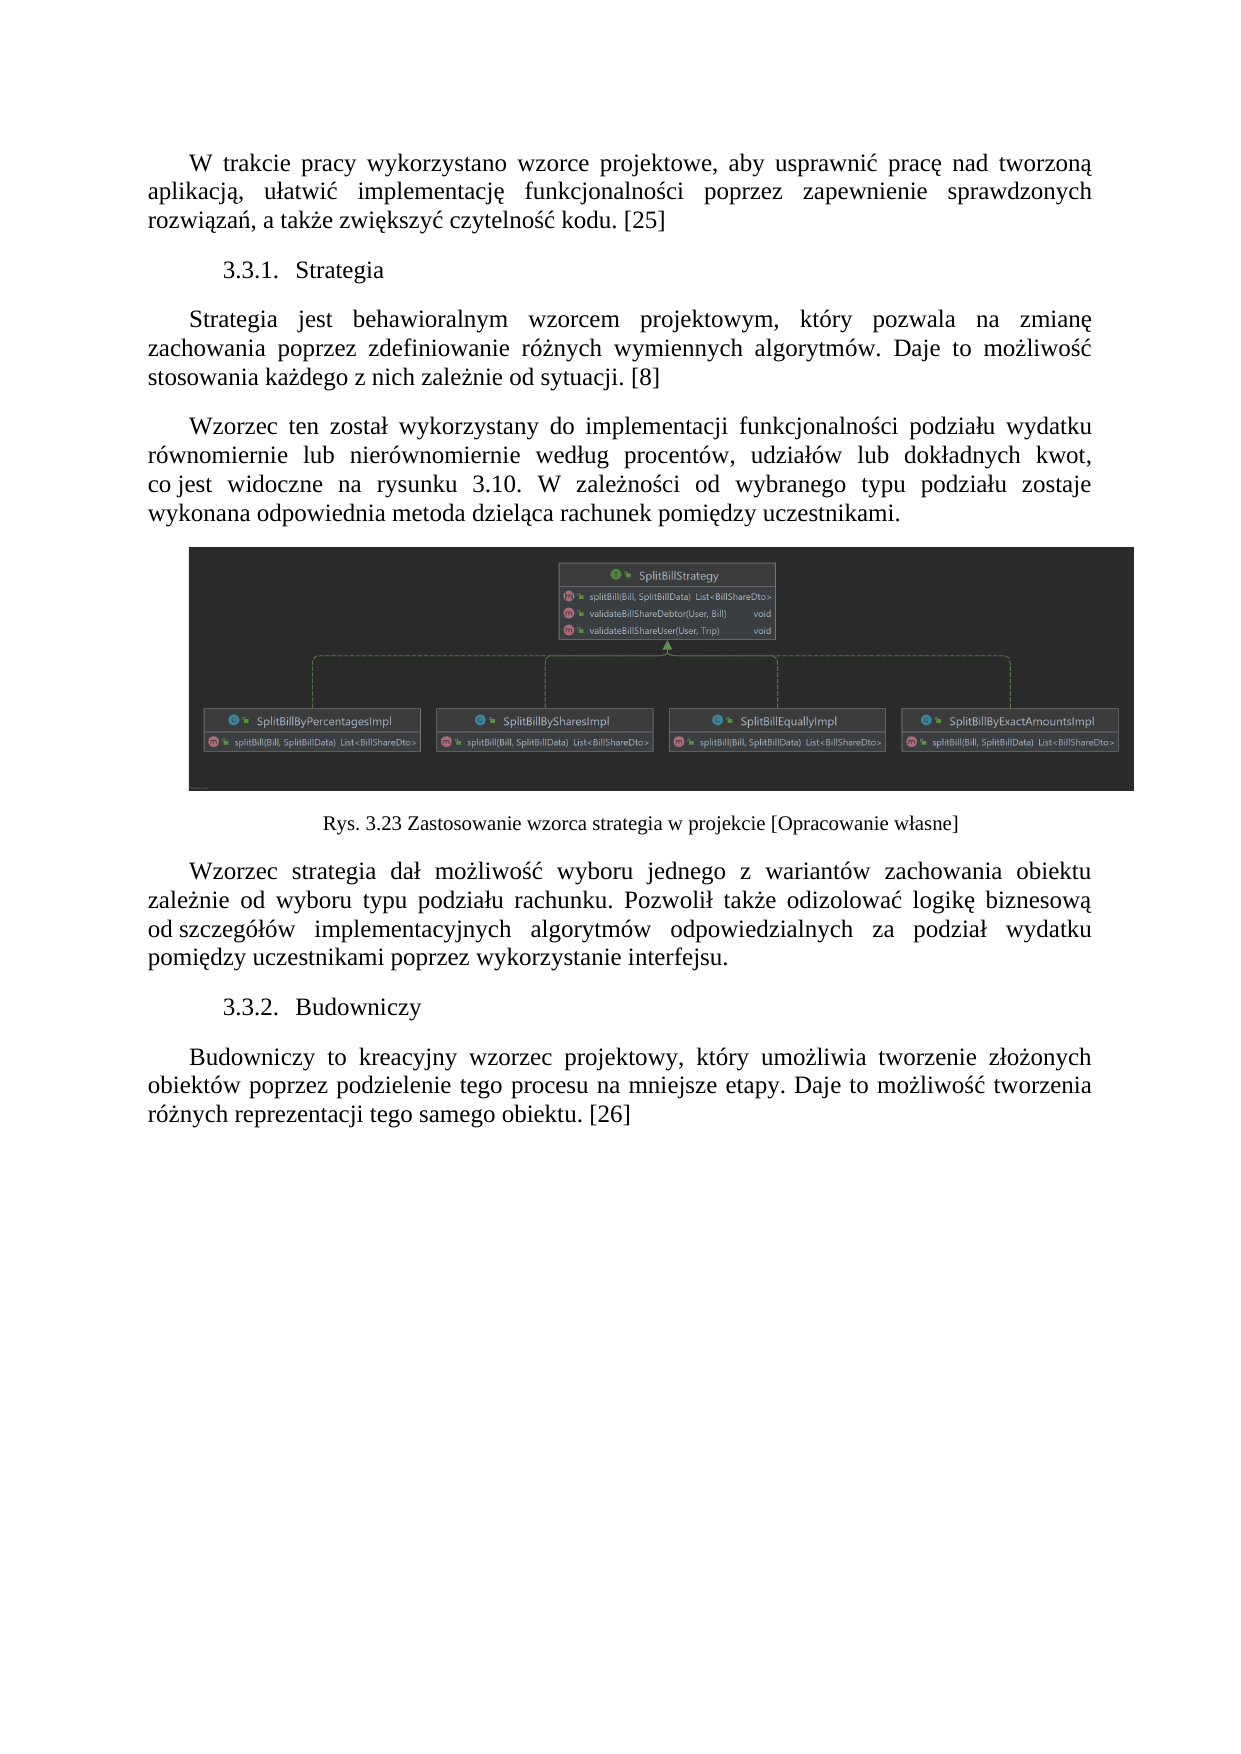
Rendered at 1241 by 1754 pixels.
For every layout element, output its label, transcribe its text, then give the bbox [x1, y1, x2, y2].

text Strategia jest behawioralnym wzorcem projektowym, który pozwala na zmianę zachowania poprzez zdefiniowanie różnych wymiennych algorytmów. Daje to możliwość stosowania każdego z nich zależnie od sytuacji. [148, 304, 1093, 391]
text Wzorzec ten został wykorzystany do implementacji funkcjonalności podziału wydatku równomiernie lub nierównomiernie według procentów, udziałów lub dokładnych kwot, co jest widoczne na rysunku 3.10. W zależności od wybranego typu podziału zostaje wykonana odpowiednia metoda dzieląca rachunek pomiędzy uczestnikami. [148, 411, 1093, 526]
text W trakcie pracy wykorzystano wzorce projektowe, aby usprawnić pracę nad tworzoną aplikacją, ułatwić implementację funkcjonalności poprzez zapewnienie sprawdzonych rozwiązań, a także zwiększyć czytelność kodu. [148, 148, 1093, 234]
text Budowniczy to kreacyjny wzorzec projektowy, który umożliwia tworzenie złożonych obiektów poprzez podzielenie tego procesu na mniejsze etapy. Daje to możliwość tworzenia różnych reprezentacji tego samego obiektu. [148, 1042, 1093, 1128]
picture [188, 547, 1134, 791]
subtitle Budowniczy [223, 992, 1093, 1021]
subtitle Strategia [223, 255, 1093, 283]
text Wzorzec strategia dał możliwość wyboru jednego z wariantów zachowania obiektu zależnie od wyboru typu podziału rachunku. Pozwolił także odizolować logikę biznesową od szczegółów implementacyjnych algorytmów odpowiedzialnych za podział wydatku pomiędzy uczestnikami poprzez wykorzystanie interfejsu. [148, 856, 1093, 971]
